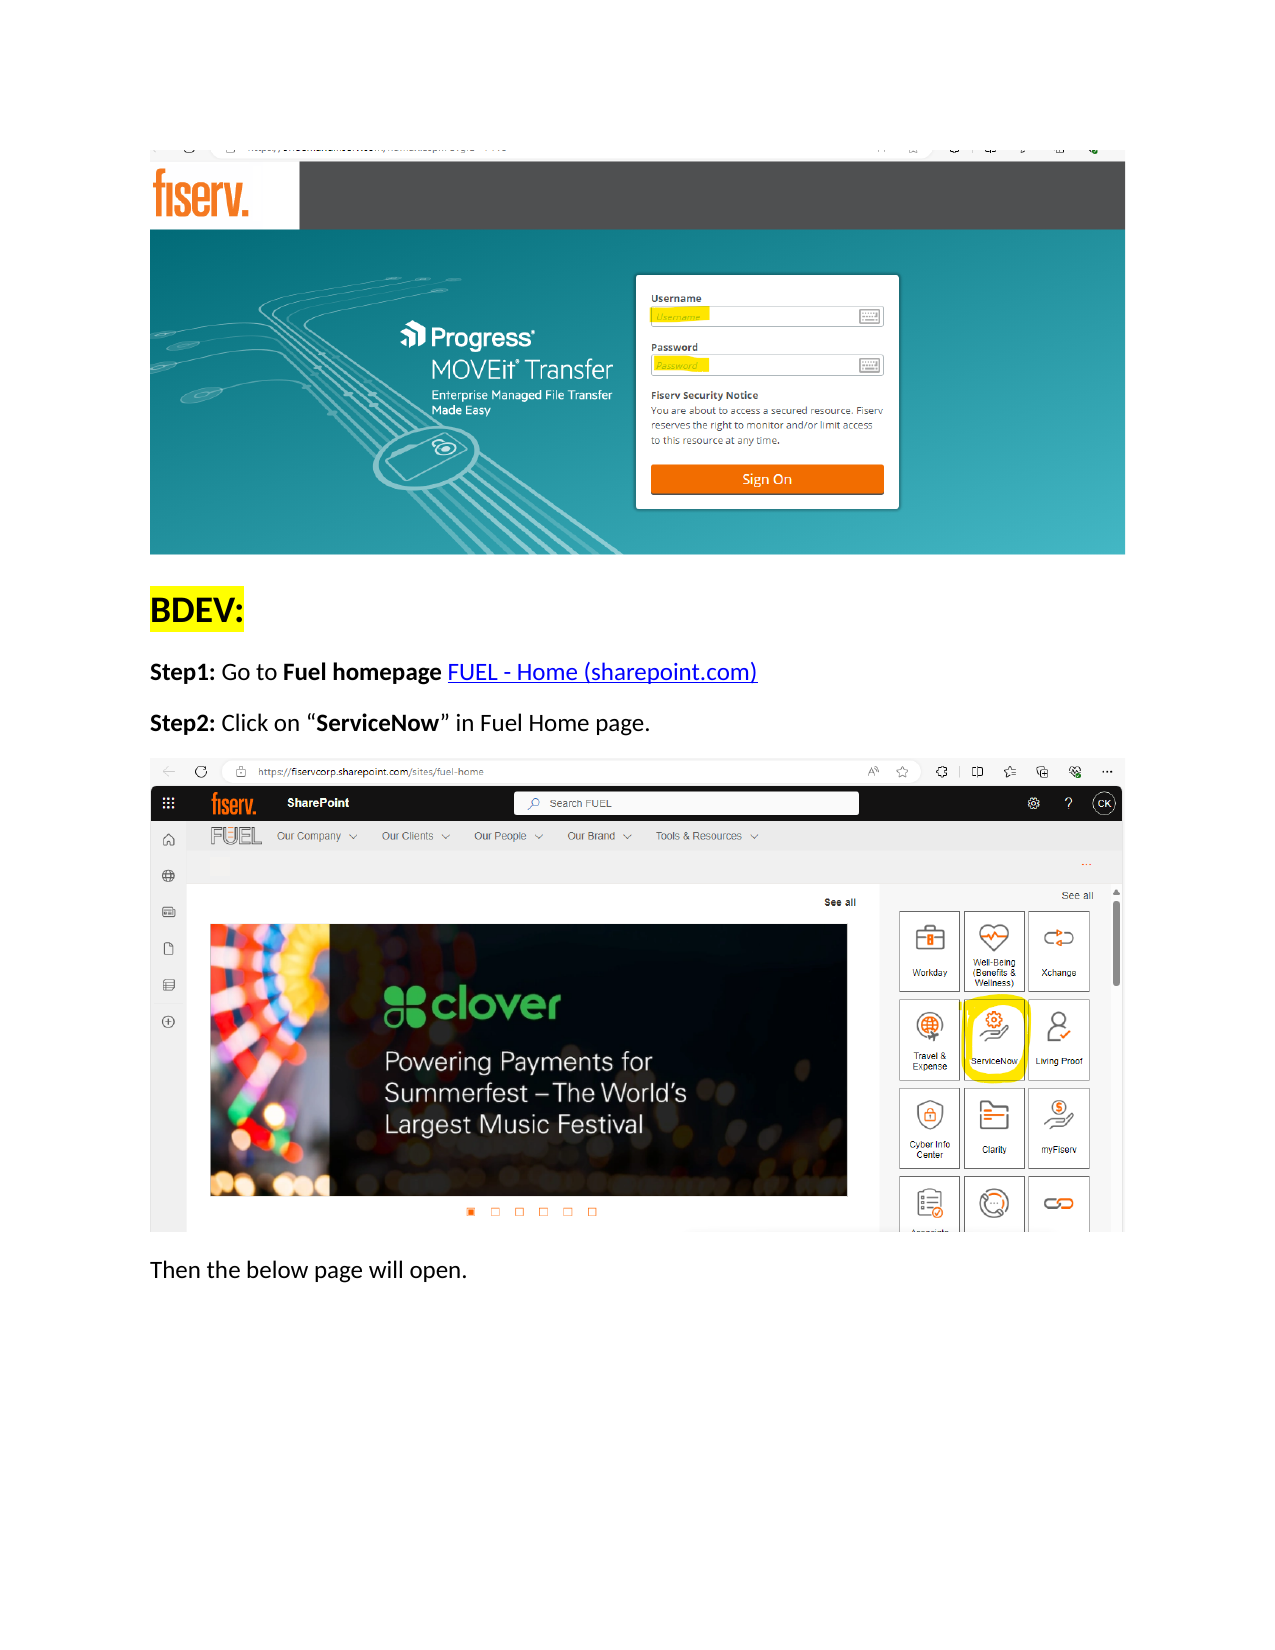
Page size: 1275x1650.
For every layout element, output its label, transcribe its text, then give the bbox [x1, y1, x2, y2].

picture [150, 758, 1125, 1232]
text Step2: Click on “ServiceNow” in Fuel Home page. [150, 707, 1125, 738]
text Then the below page will open. [150, 1254, 1125, 1284]
picture [150, 150, 1125, 580]
text Step1: Go to Fuel homepage FUEL - Home (sharepoint.com) [150, 656, 1125, 686]
text Once we click on the above link it will redirect to that page there you can give your username and password.BDEV: [150, 580, 1125, 632]
